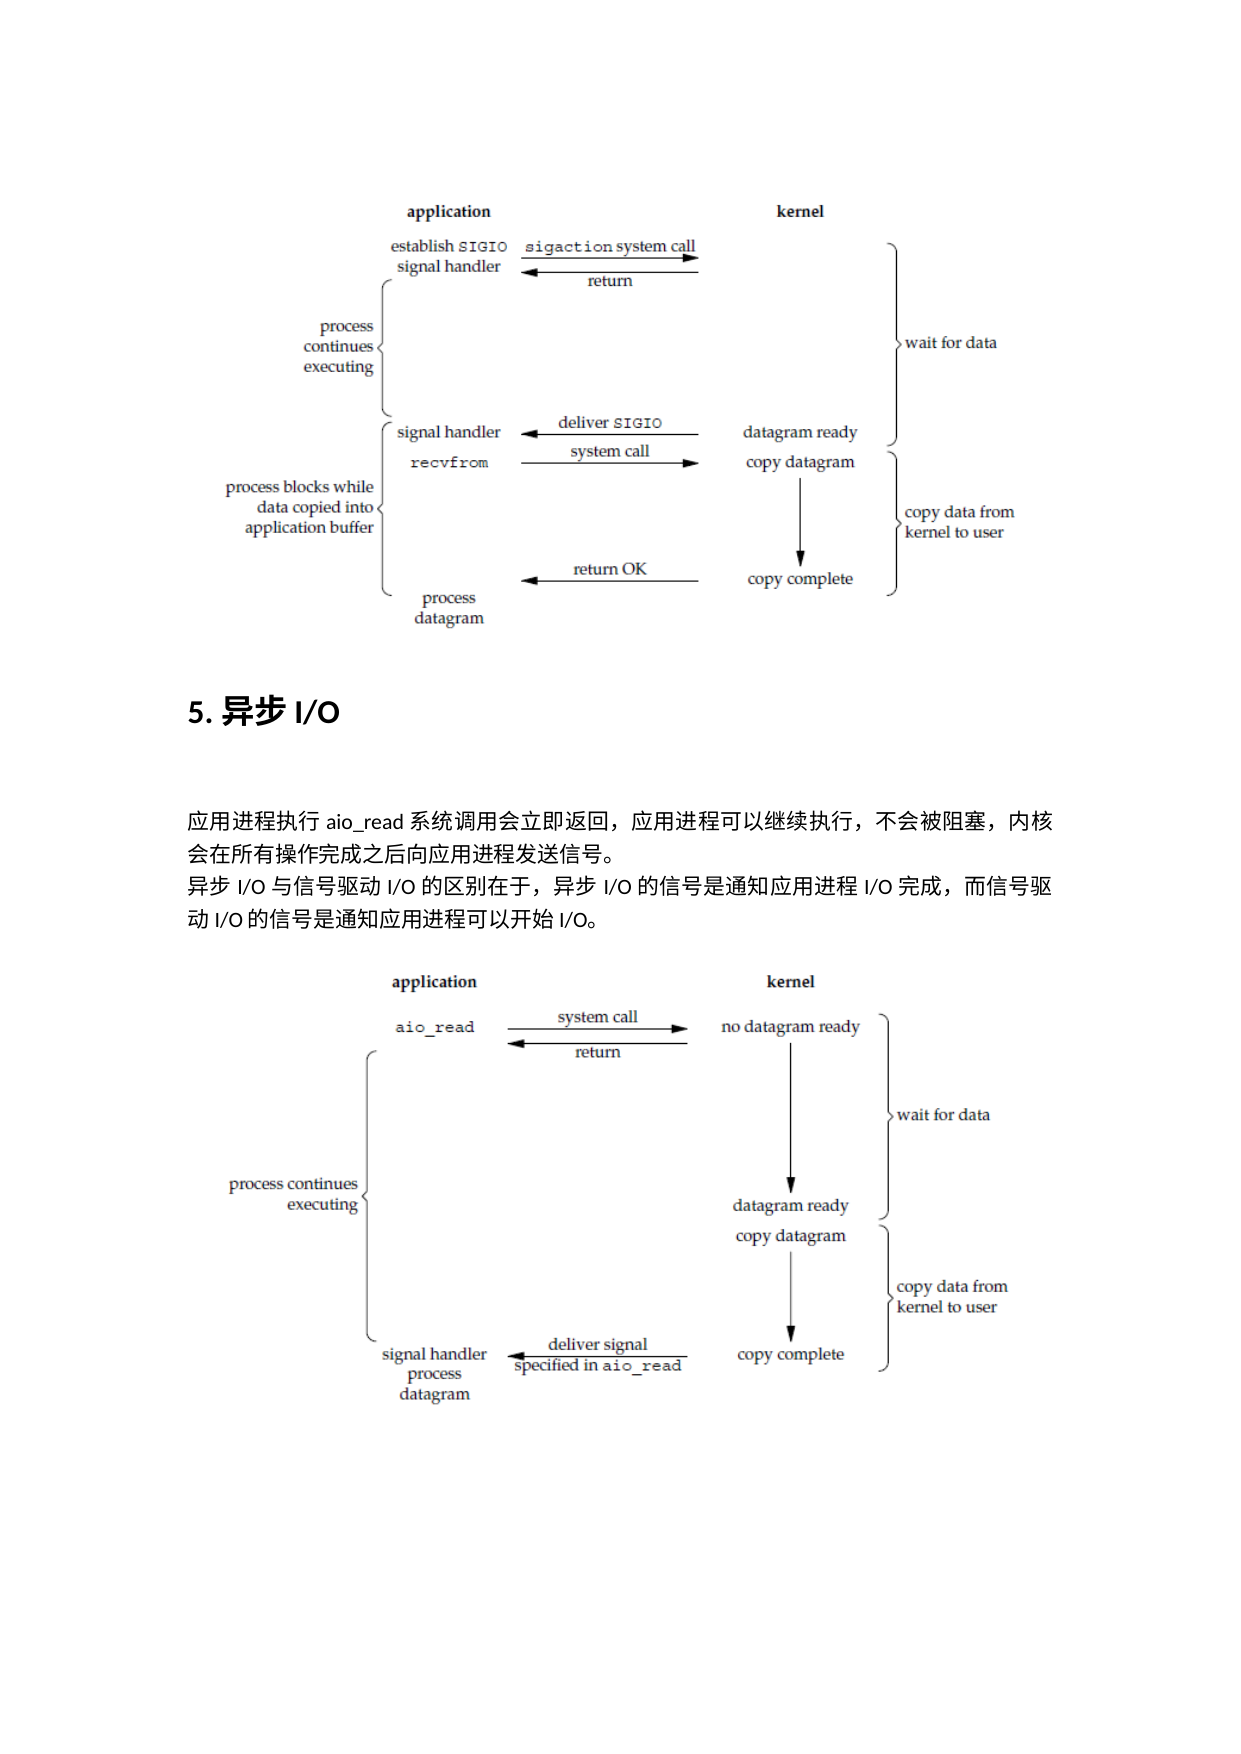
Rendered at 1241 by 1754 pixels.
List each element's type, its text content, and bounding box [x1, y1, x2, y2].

subtitle 异步I/O [187, 677, 1053, 742]
picture [187, 933, 1053, 1425]
text 应用进程执行 aio_read 系统调用会立即返回，应用进程可以继续执行，不会被阻塞，内核会在所有操作完成之后向应用进程发送信号。 [187, 804, 1053, 869]
text 异步 I/O 与信号驱动 I/O 的区别在于，异步 I/O 的信号是通知应用进程 I/O 完成，而信号驱动 I/O 的信号是通知应用进程可以开始 I/O。 [187, 869, 1053, 933]
picture [187, 162, 1053, 645]
